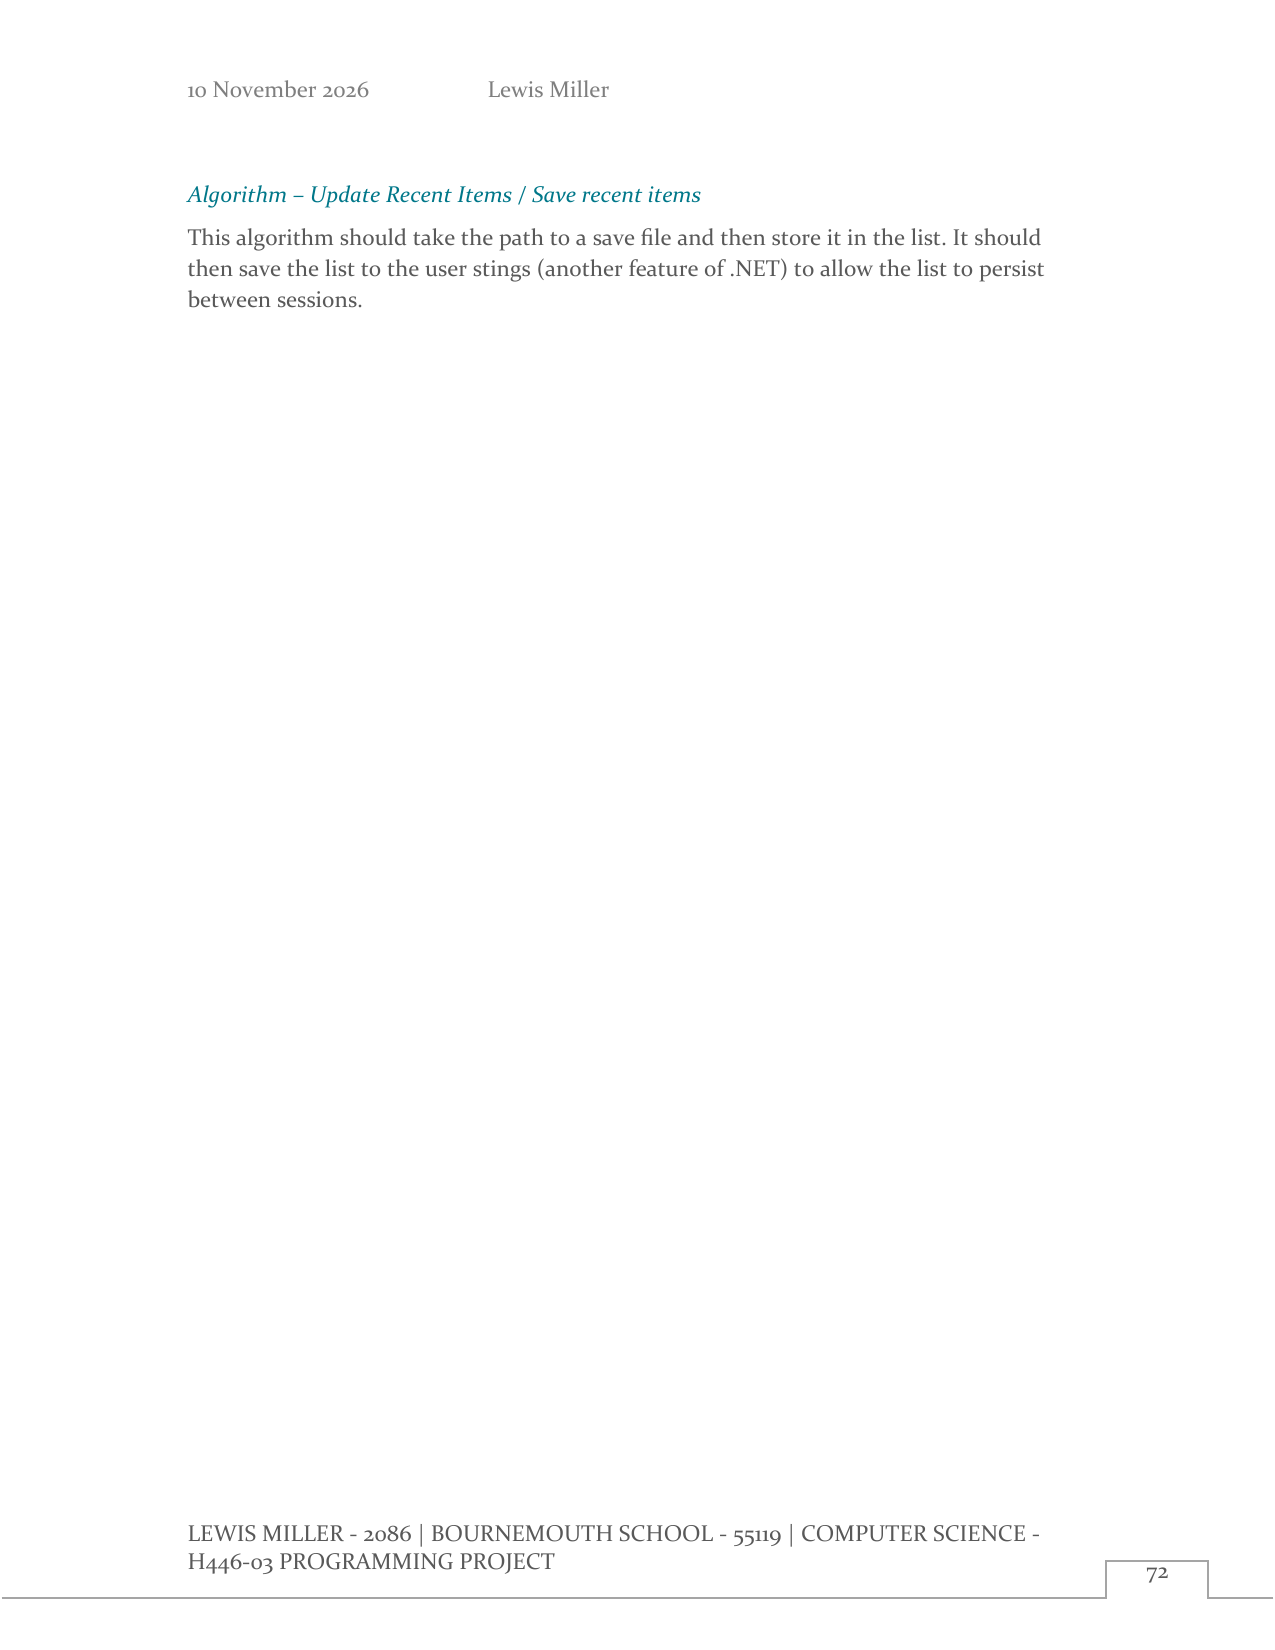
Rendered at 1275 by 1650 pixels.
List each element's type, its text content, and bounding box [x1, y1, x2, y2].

text This algorithm should take the path to a save file and then store it in the list. It should then save the list to the user stings (another feature of .NET) to allow the list to persist between sessions. [187, 223, 1088, 313]
subtitle Algorithm – Update Recent Items / Save recent items [187, 180, 1088, 208]
